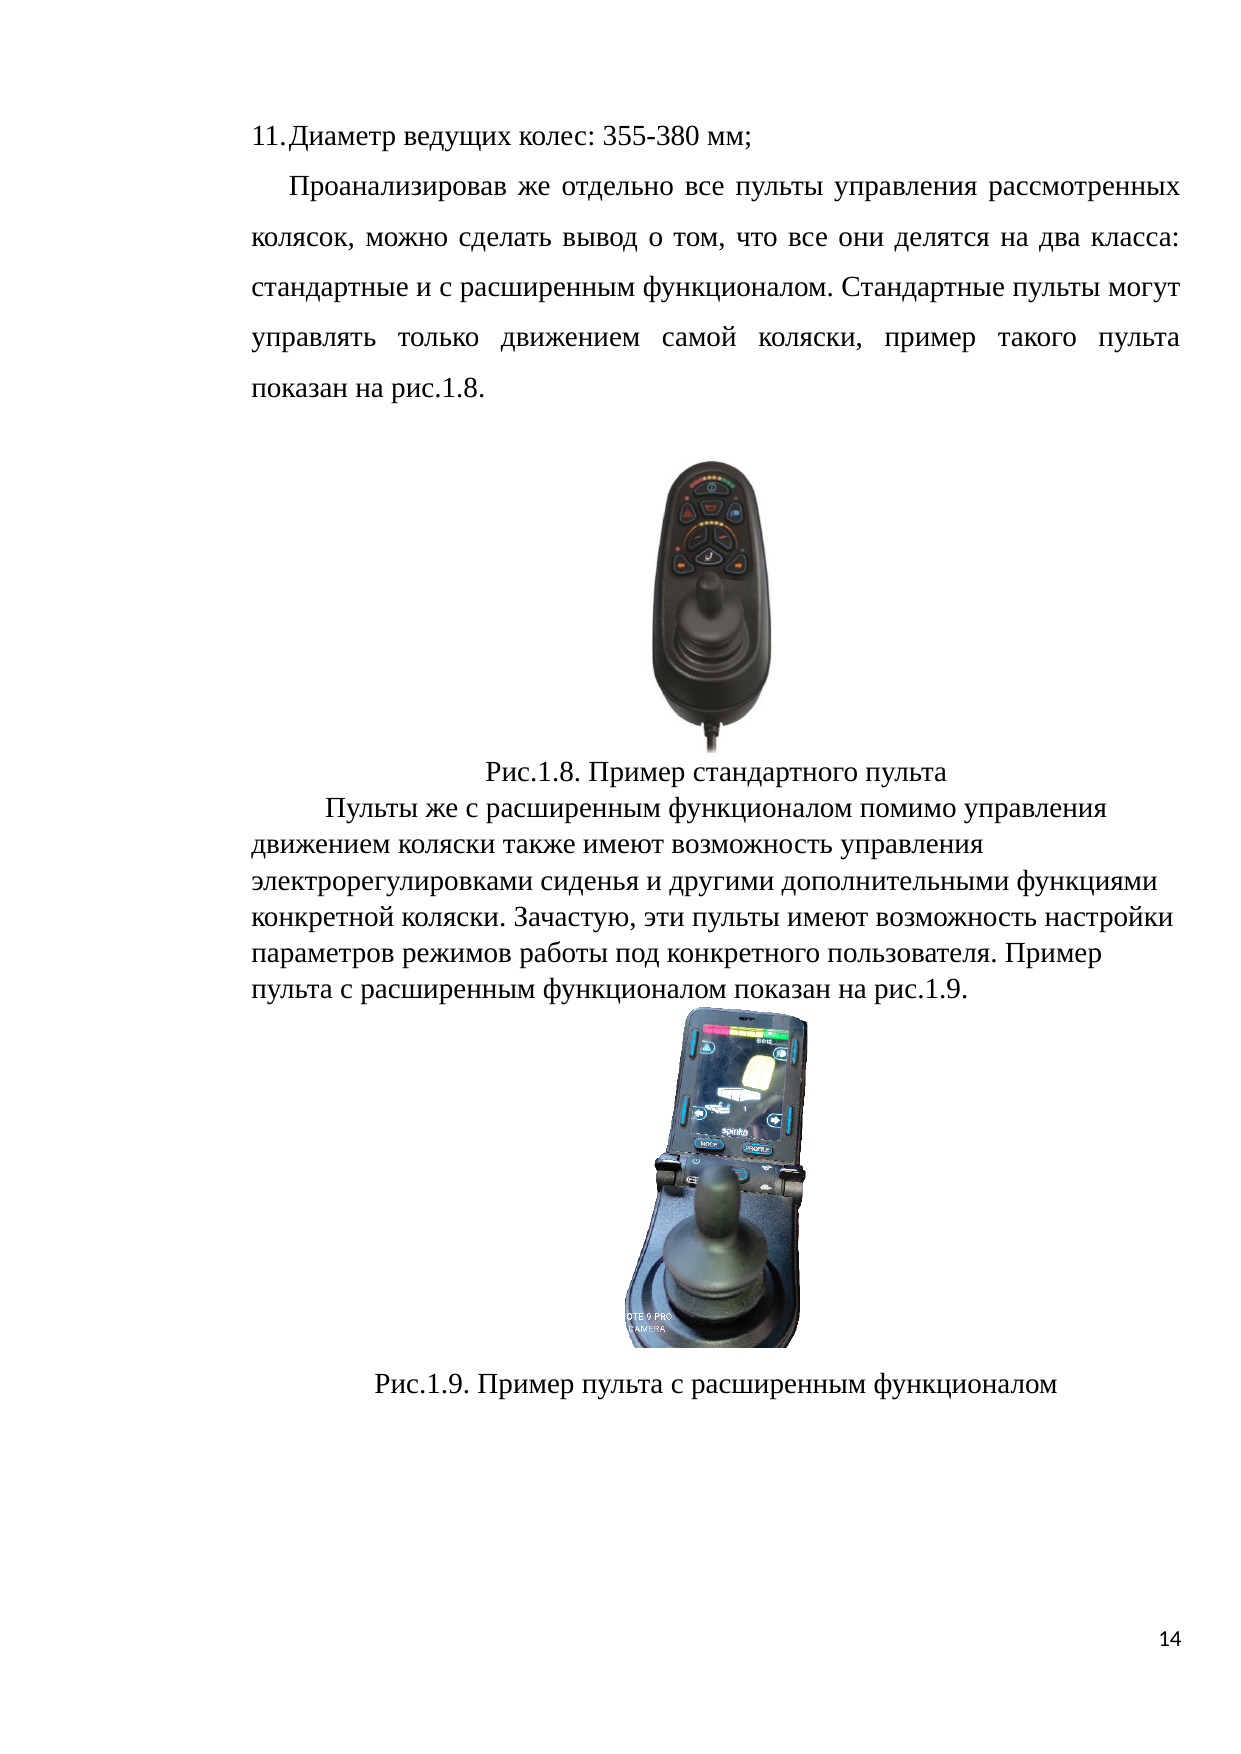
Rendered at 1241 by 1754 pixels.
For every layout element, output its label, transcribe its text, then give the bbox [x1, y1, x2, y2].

text Проанализировав же отдельно все пульты управления рассмотренных колясок, можно сделать вывод о том, что все они делятся на два класса: стандартные и с расширенным функционалом. Стандартные пульты могут управлять только движением самой коляски, пример такого пульта показан на рис.1.8. [251, 168, 1181, 403]
text Рис.1.9. Пример пульта с расширенным функционалом [251, 1366, 1181, 1400]
picture [610, 456, 822, 753]
text Пульты же с расширенным функционалом помимо управления движением коляски также имеют возможность управления электрорегулировками сиденья и другими дополнительными функциями конкретной коляски. Зачастую, эти пульты имеют возможность настройки параметров режимов работы под конкретного пользователя. Пример пульта с расширенным функционалом показан на рис.1.9. [251, 791, 1181, 1005]
text Рис.1.8. Пример стандартного пульта [251, 754, 1181, 788]
list Диаметр ведущих колес: 355-380 мм; [251, 118, 1181, 152]
picture [625, 1007, 808, 1348]
